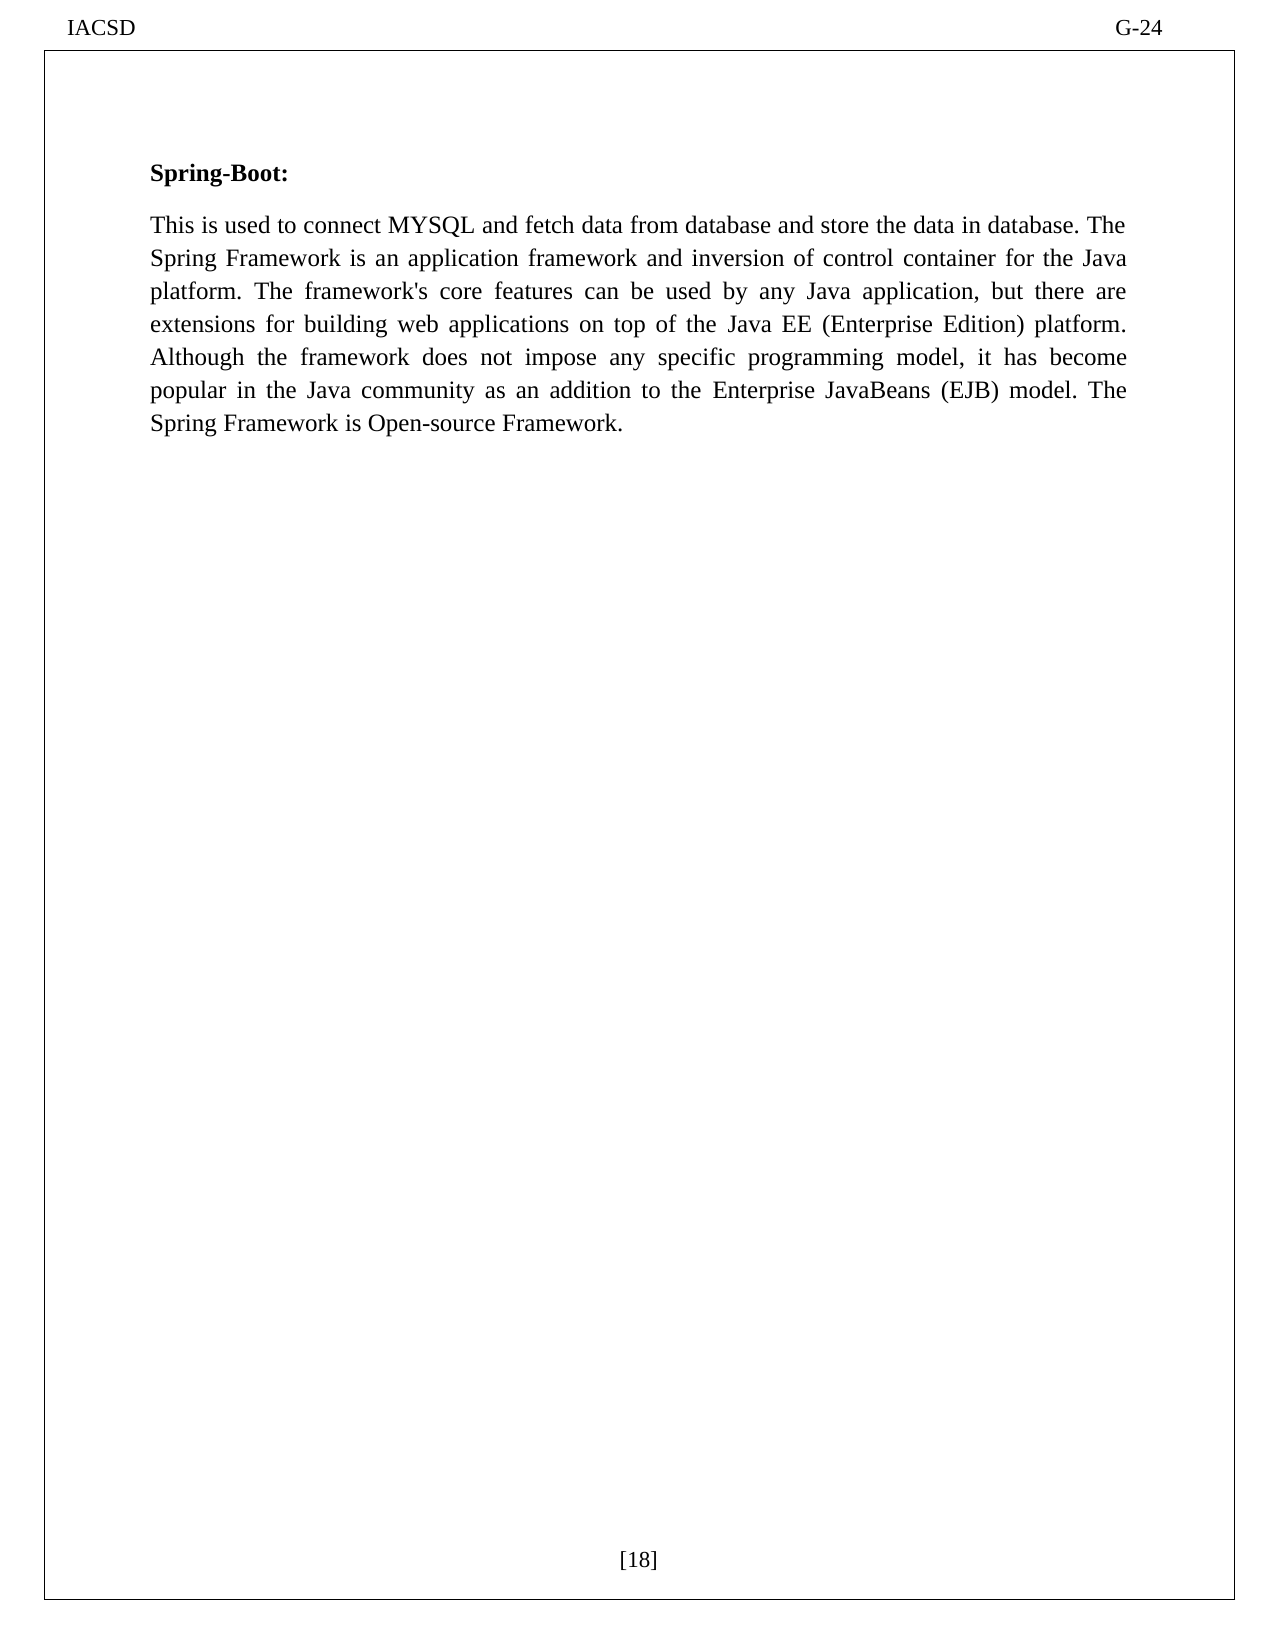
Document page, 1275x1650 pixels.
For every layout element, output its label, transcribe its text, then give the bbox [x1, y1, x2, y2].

subtitle Spring-Boot: [150, 158, 1234, 187]
text This is used to connect MYSQL and fetch data from database and store the data in database. The Spring Framework is an application framework and inversion of control container for the Java platform. The framework's core features can be used by any Java application, but there are extensions for building web applications on top of the Java EE (Enterprise Edition) platform. Although the framework does not impose any specific programming model, it has become popular in the Java community as an addition to the Enterprise JavaBeans (EJB) model. The Spring Framework is Open-source Framework. [150, 210, 1127, 437]
